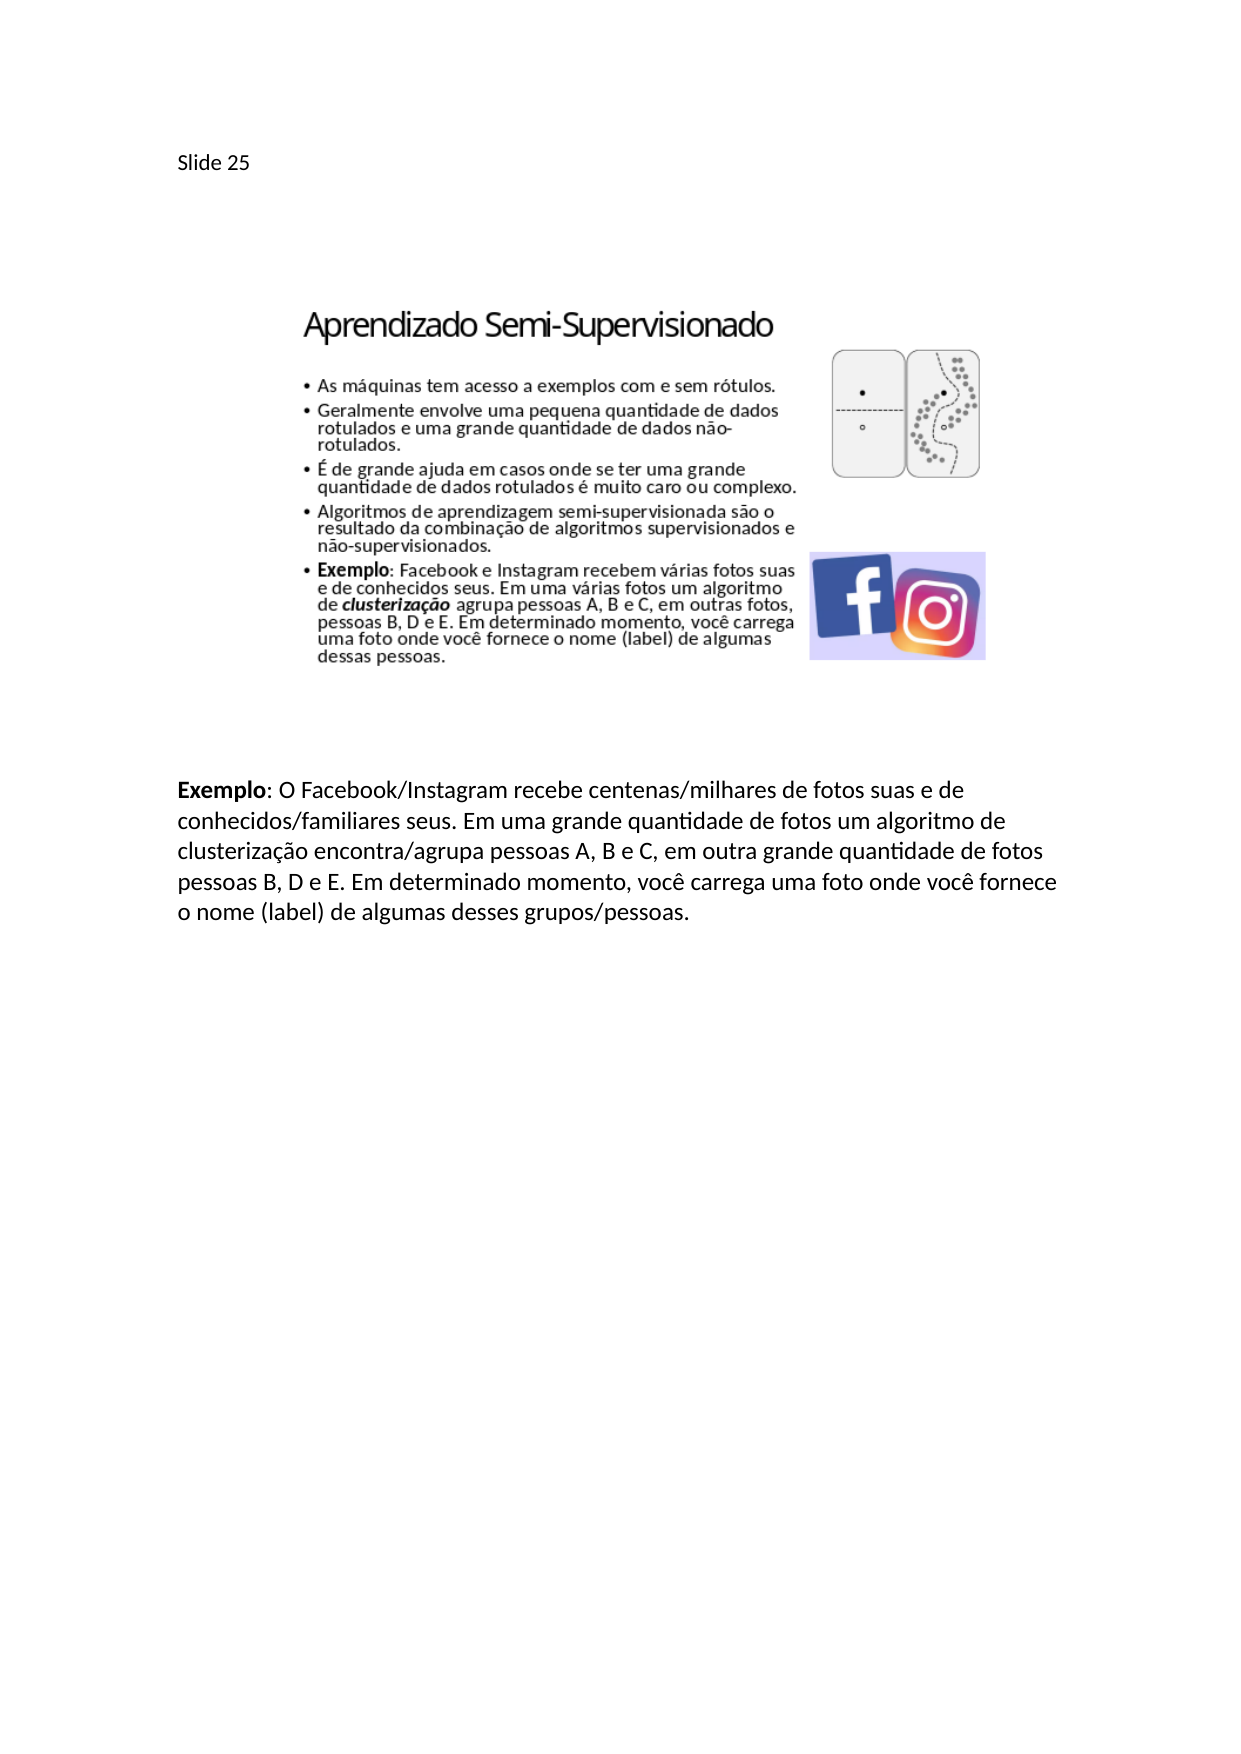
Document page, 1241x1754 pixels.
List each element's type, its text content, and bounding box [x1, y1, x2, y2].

text Slide 25 [177, 148, 1063, 176]
text Exemplo: O Facebook/Instagram recebe centenas/milhares de fotos suas e de conhecidos/familiares seus. Em uma grande quantidade de fotos um algoritmo de clusterização encontra/agrupa pessoas A, B e C, em outra grande quantidade de fotos pessoas B, D e E. Em determinado momento, você carrega uma foto onde você fornece o nome (label) de algumas desses grupos/pessoas. [177, 774, 1063, 927]
